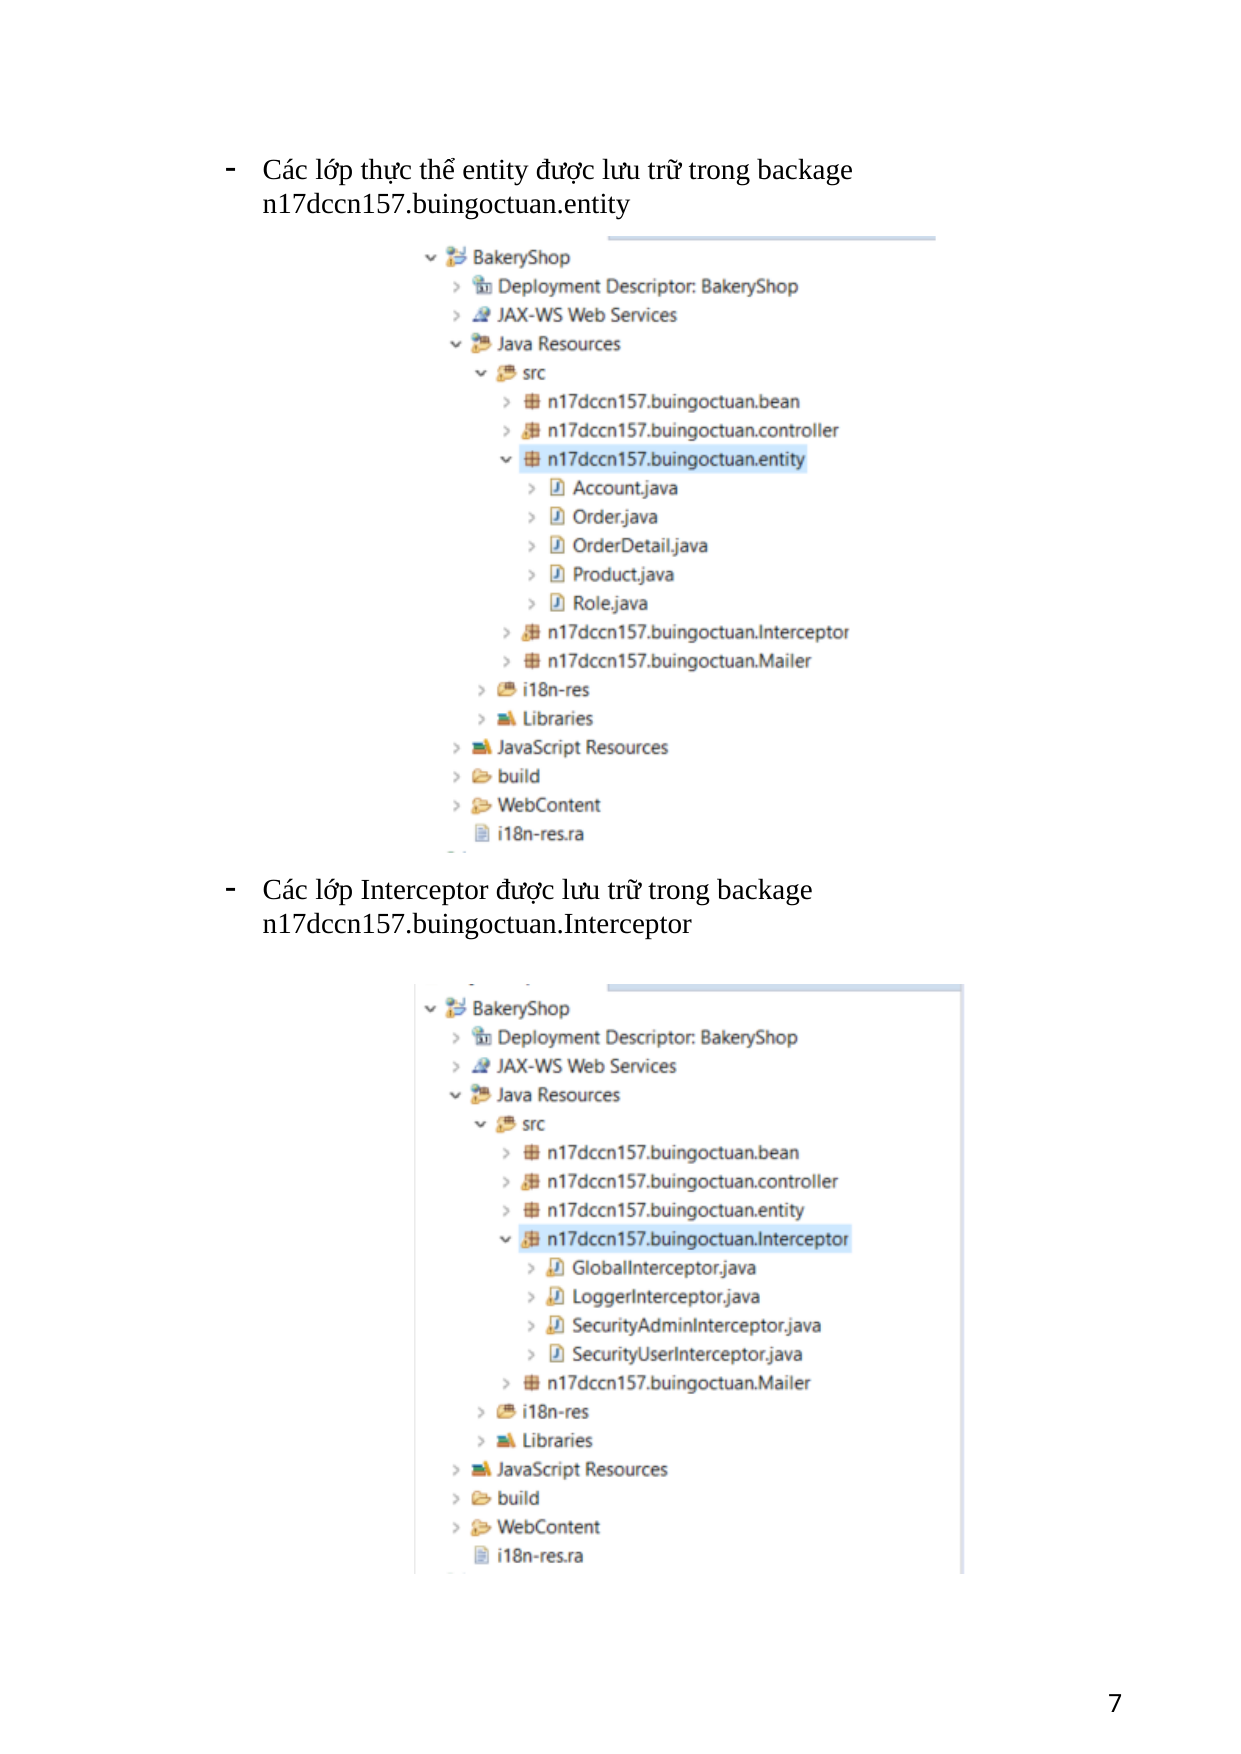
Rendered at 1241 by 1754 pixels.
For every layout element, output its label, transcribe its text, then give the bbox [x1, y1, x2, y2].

picture [416, 236, 936, 853]
list Các lớp thực thể entity được lưu trữ trong backage n17dccn157.buingoctuan.entity [225, 152, 1122, 220]
picture [414, 984, 965, 1574]
list Các lớp Interceptor được lưu trữ trong backage n17dccn157.buingoctuan.Interceptor [225, 872, 1122, 940]
